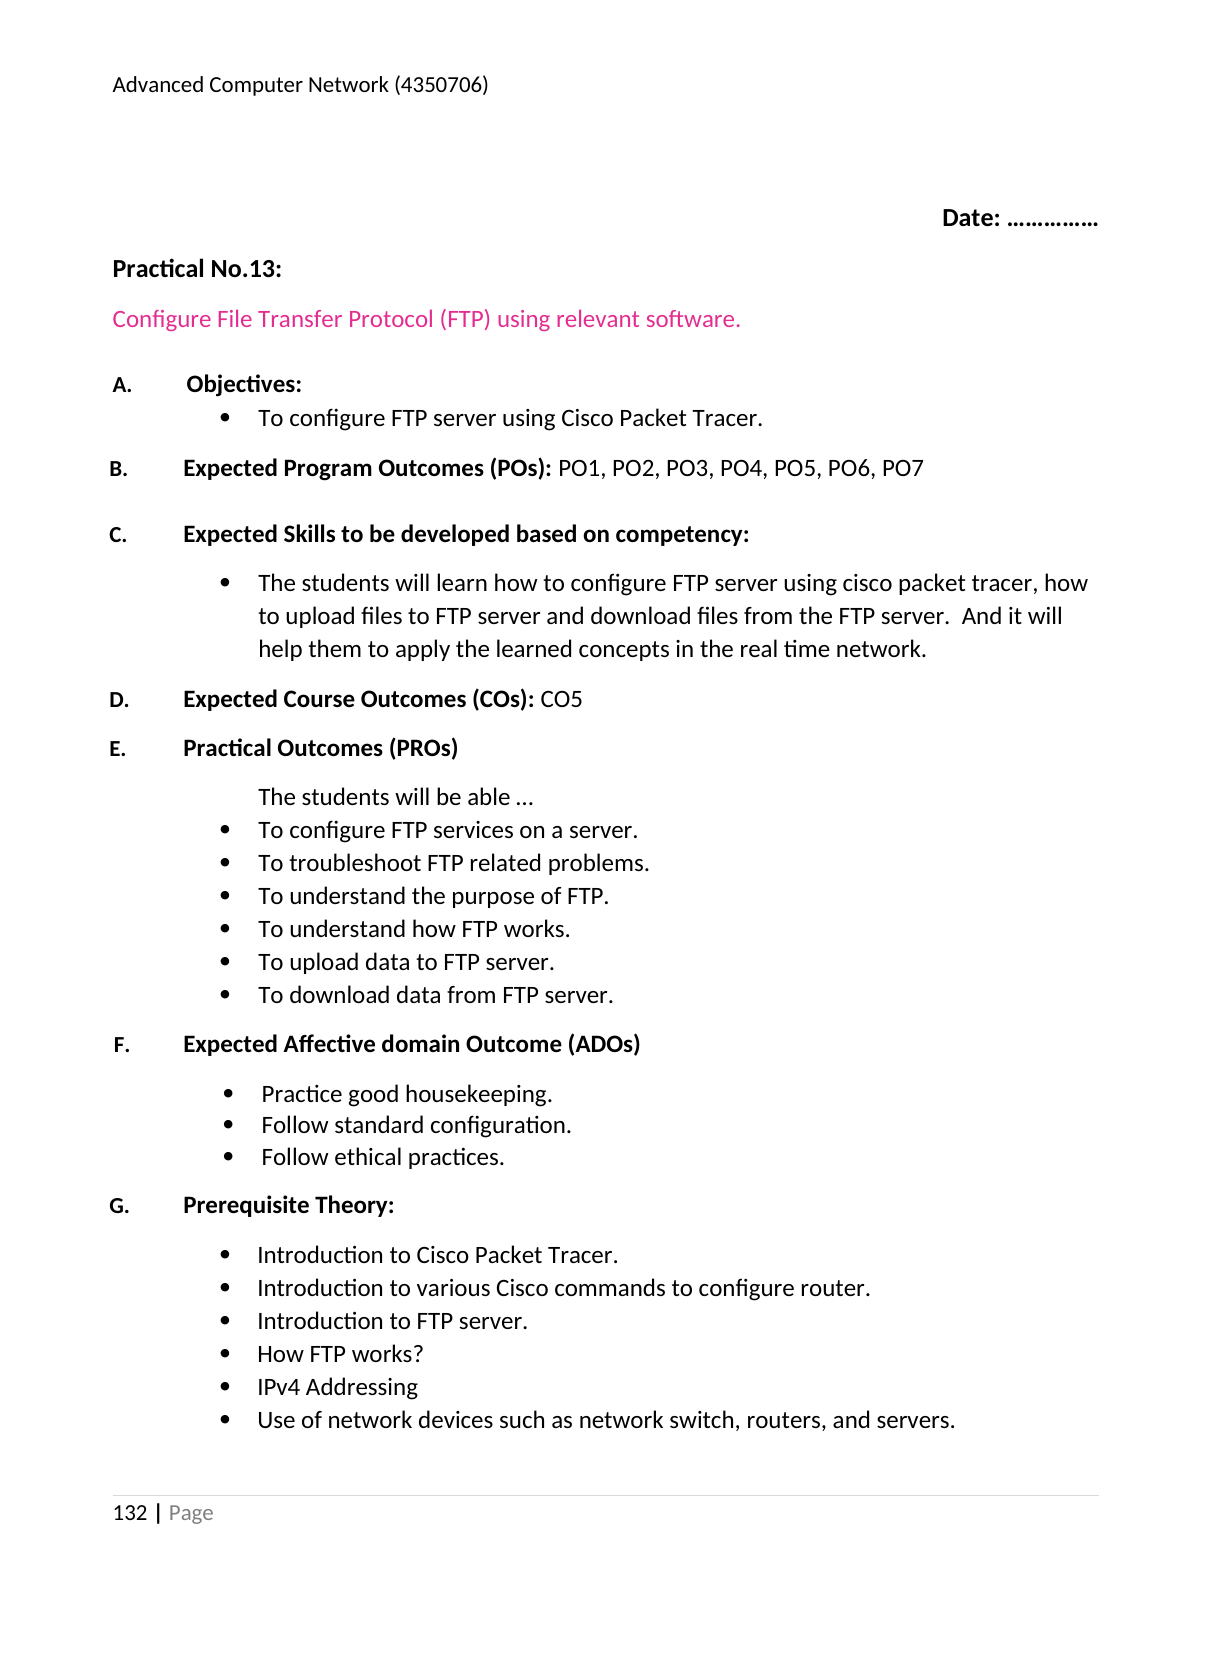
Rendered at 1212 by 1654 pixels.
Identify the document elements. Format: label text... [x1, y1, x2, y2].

list Practice good housekeeping. [224, 1078, 1096, 1108]
list Use of network devices such as network switch, routers, and servers. [221, 1404, 1099, 1434]
list To download data from FTP server. [221, 979, 1099, 1009]
list To upload data to FTP server. [221, 946, 1099, 976]
list To troubleshoot FTP related problems. [221, 847, 1099, 878]
list To configure FTP server using Cisco Packet Tracer. [221, 403, 1099, 433]
list How FTP works? [221, 1338, 1099, 1368]
list Introduction to various Cisco commands to configure router. [221, 1272, 1099, 1303]
text Practical No.13: [112, 252, 1099, 284]
list To configure FTP services on a server. [221, 814, 1099, 845]
list Introduction to Cisco Packet Tracer. [221, 1239, 1099, 1270]
list Expected Course Outcomes (COs): CO5 [109, 683, 1099, 713]
list The students will be able … [219, 781, 1099, 812]
list To understand how FTP works. [221, 913, 1099, 943]
list Expected Affective domain Outcome (ADOs) [114, 1028, 765, 1059]
list To understand the purpose of FTP. [221, 880, 1099, 911]
list The students will learn how to configure FTP server using cisco packet tracer, how to upload files to FTP server and download files from the FTP server. And it will help them to apply the learned concepts in the real time network. [221, 568, 1099, 664]
list Follow standard configuration. [224, 1109, 1096, 1140]
list Expected Skills to be developed based on competency: [109, 518, 1099, 548]
text Configure File Transfer Protocol (FTP) using relevant software. [112, 303, 1099, 333]
list Objectives: [112, 369, 1099, 399]
list Expected Program Outcomes (POs): PO1, PO2, PO3, PO4, PO5, PO6, PO7 [109, 452, 1099, 483]
text Date: …………… [112, 201, 1099, 233]
list Introduction to FTP server. [221, 1305, 1099, 1336]
list IPv4 Addressing [221, 1371, 1099, 1401]
list Practical Outcomes (PROs) [109, 732, 1099, 762]
list Follow ethical practices. [224, 1141, 1096, 1172]
list Prerequisite Theory: [109, 1189, 1099, 1220]
